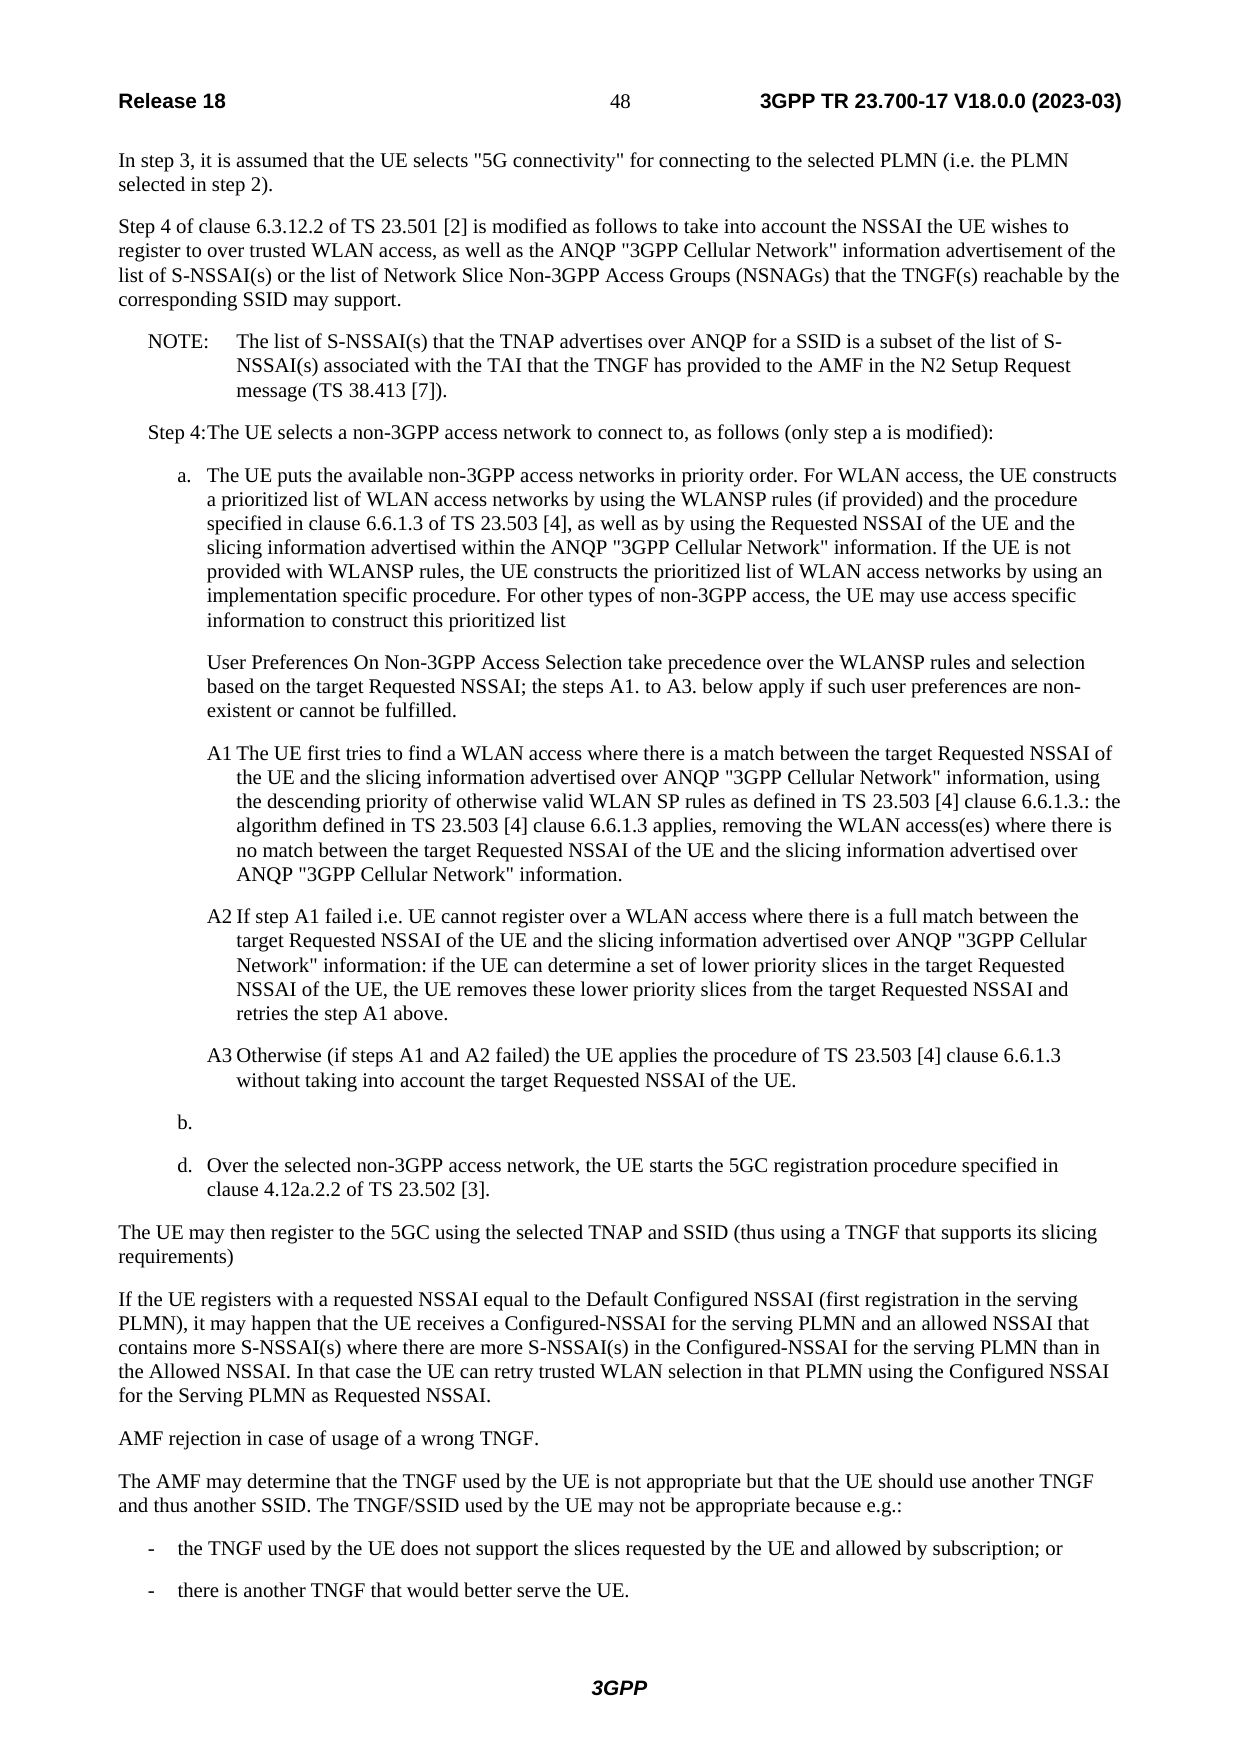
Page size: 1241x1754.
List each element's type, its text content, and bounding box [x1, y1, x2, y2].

text Step 4: The UE selects a non-3GPP access network to connect to, as follows (only step a is modified): [148, 420, 1122, 444]
text NOTE: The list of S-NSSAI(s) that the TNAP advertises over ANQP for a SSID is a subset of the list of S-NSSAI(s) associated with the TAI that the TNGF has provided to the AMF in the N2 Setup Request message (TS 38.413 [7]). [148, 329, 1122, 402]
text b. [177, 1110, 1122, 1134]
text User Preferences On Non-3GPP Access Selection take precedence over the WLANSP rules and selection based on the target Requested NSSAI; the steps A1. to A3. below apply if such user preferences are non- existent or cannot be fulfilled. [177, 650, 1122, 722]
text The UE may then register to the 5GC using the selected TNAP and SSID (thus using a TNGF that supports its slicing requirements) [118, 1220, 1122, 1268]
text A3 Otherwise (if steps A1 and A2 failed) the UE applies the procedure of TS 23.503 [4] clause 6.6.1.3 without taking into account the target Requested NSSAI of the UE. [207, 1043, 1122, 1092]
text The AMF may determine that the TNGF used by the UE is not appropriate but that the UE should use another TNGF and thus another SSID. The TNGF/SSID used by the UE may not be appropriate because e.g.: [118, 1469, 1122, 1517]
text A1 The UE first tries to find a WLAN access where there is a match between the target Requested NSSAI of the UE and the slicing information advertised over ANQP "3GPP Cellular Network" information, using the descending priority of otherwise valid WLAN SP rules as defined in TS 23.503 [4] clause 6.6.1.3.: the algorithm defined in TS 23.503 [4] clause 6.6.1.3 applies, removing the WLAN access(es) where there is no match between the target Requested NSSAI of the UE and the slicing information advertised over ANQP "3GPP Cellular Network" information. [207, 741, 1122, 886]
text - the TNGF used by the UE does not support the slices requested by the UE and allowed by subscription; or [148, 1536, 1122, 1560]
text A2 If step A1 failed i.e. UE cannot register over a WLAN access where there is a full match between the target Requested NSSAI of the UE and the slicing information advertised over ANQP "3GPP Cellular Network" information: if the UE can determine a set of lower priority slices in the target Requested NSSAI of the UE, the UE removes these lower priority slices from the target Requested NSSAI and retries the step A1 above. [207, 904, 1122, 1025]
text - there is another TNGF that would better serve the UE. [148, 1578, 1122, 1602]
text AMF rejection in case of usage of a wrong TNGF. [118, 1426, 1122, 1450]
text Step 4 of clause 6.3.12.2 of TS 23.501 [2] is modified as follows to take into account the NSSAI the UE wishes to register to over trusted WLAN access, as well as the ANQP "3GPP Cellular Network" information advertisement of the list of S-NSSAI(s) or the list of Network Slice Non-3GPP Access Groups (NSNAGs) that the TNGF(s) reachable by the corresponding SSID may support. [118, 214, 1122, 311]
text a. The UE puts the available non-3GPP access networks in priority order. For WLAN access, the UE constructs a prioritized list of WLAN access networks by using the WLANSP rules (if provided) and the procedure specified in clause 6.6.1.3 of TS 23.503 [4], as well as by using the Requested NSSAI of the UE and the slicing information advertised within the ANQP "3GPP Cellular Network" information. If the UE is not provided with WLANSP rules, the UE constructs the prioritized list of WLAN access networks by using an implementation specific procedure. For other types of non-3GPP access, the UE may use access specific information to construct this prioritized list [177, 463, 1122, 632]
text If the UE registers with a requested NSSAI equal to the Default Configured NSSAI (first registration in the serving PLMN), it may happen that the UE receives a Configured-NSSAI for the serving PLMN and an allowed NSSAI that contains more S-NSSAI(s) where there are more S-NSSAI(s) in the Configured-NSSAI for the serving PLMN than in the Allowed NSSAI. In that case the UE can retry trusted WLAN selection in that PLMN using the Configured NSSAI for the Serving PLMN as Requested NSSAI. [118, 1287, 1122, 1407]
text d. Over the selected non-3GPP access network, the UE starts the 5GC registration procedure specified in clause 4.12a.2.2 of TS 23.502 [3]. [177, 1153, 1122, 1201]
text In step 3, it is assumed that the UE selects "5G connectivity" for connecting to the selected PLMN (i.e. the PLMN selected in step 2). [118, 147, 1122, 196]
